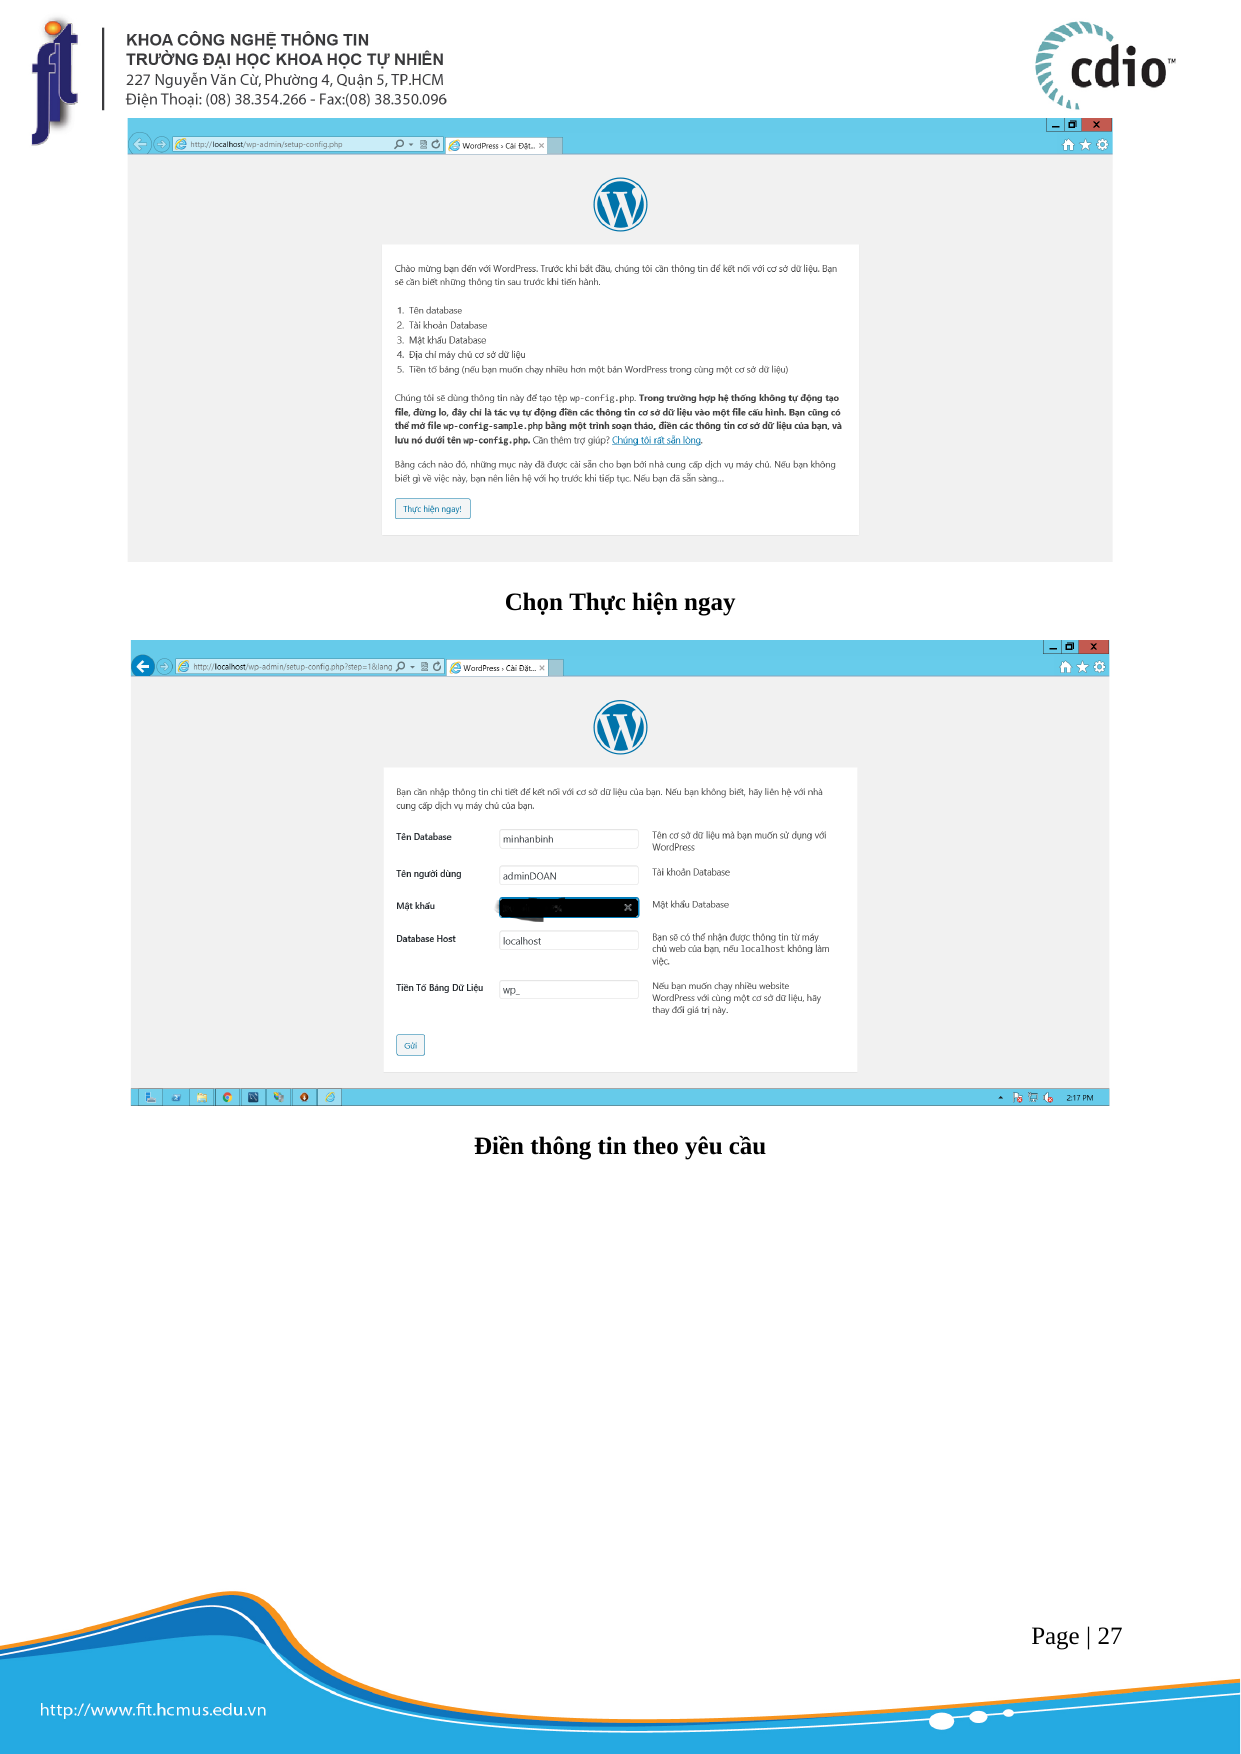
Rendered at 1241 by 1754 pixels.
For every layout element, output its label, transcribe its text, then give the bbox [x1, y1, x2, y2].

text Chọn Thực hiện ngay [118, 587, 1122, 616]
text Điền thông tin theo yêu cầu [118, 1131, 1122, 1159]
picture [8, 10, 1188, 562]
picture [0, 1588, 1241, 1754]
picture [130, 640, 1110, 1106]
